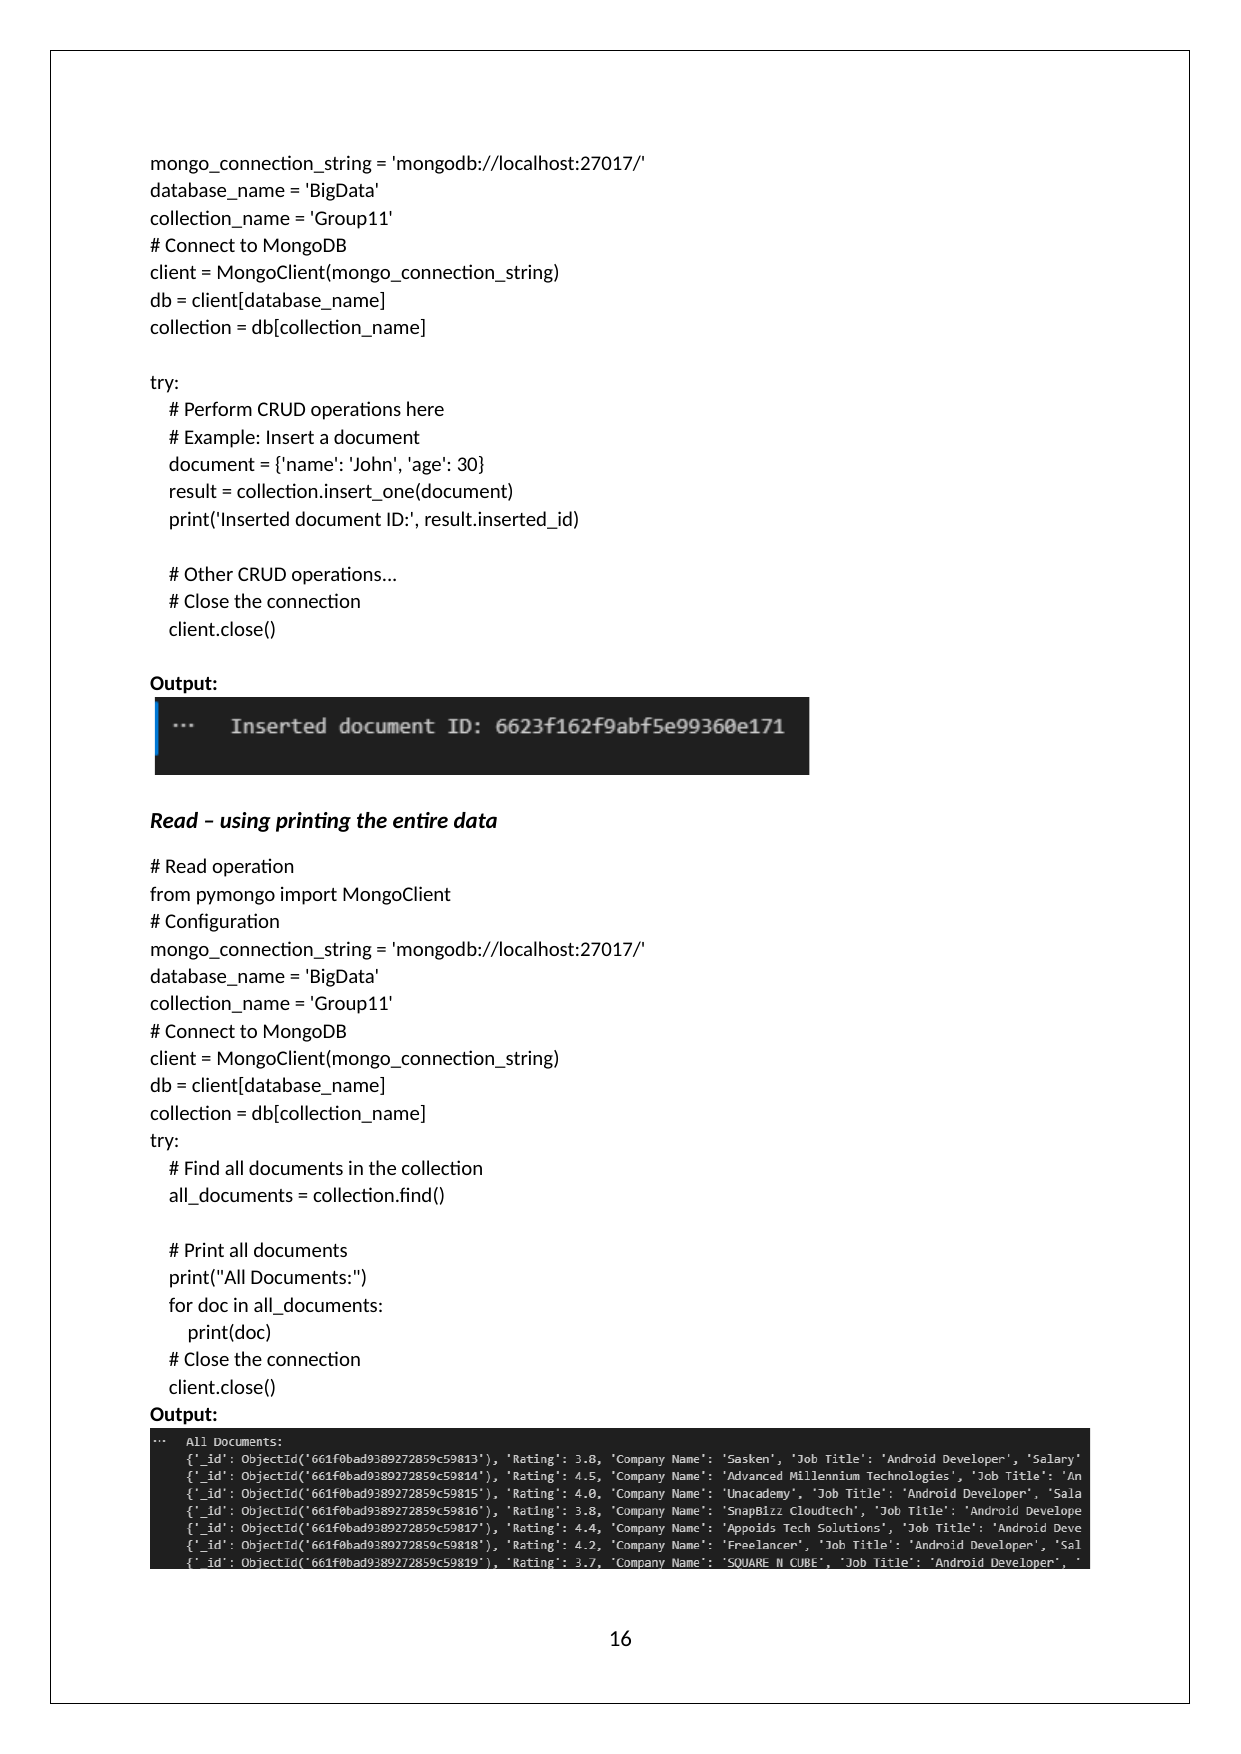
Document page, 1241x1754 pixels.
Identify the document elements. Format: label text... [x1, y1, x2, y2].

text # Example: Insert a document [150, 424, 1090, 449]
text db = client[database_name] [150, 1073, 1090, 1098]
text mongo_connection_string = 'mongodb://localhost:27017/' [150, 150, 1090, 175]
text db = client[database_name] [150, 287, 1090, 312]
text # Print all documents [150, 1237, 1090, 1262]
text mongo_connection_string = 'mongodb://localhost:27017/' [150, 936, 1090, 961]
text print(doc) [150, 1319, 1090, 1345]
text # Close the connection [150, 1347, 1090, 1372]
text try: [150, 1127, 1090, 1153]
text database_name = 'BigData' [150, 177, 1090, 203]
text client = MongoClient(mongo_connection_string) [150, 1045, 1090, 1071]
text client.close() [150, 616, 1090, 641]
text result = collection.insert_one(document) [150, 479, 1090, 504]
text Output: [150, 671, 1090, 696]
picture [154, 697, 810, 775]
text Output: [150, 1401, 1090, 1427]
text # Find all documents in the collection [150, 1155, 1090, 1180]
text # Connect to MongoDB [150, 1018, 1090, 1043]
text collection = db[collection_name] [150, 1100, 1090, 1126]
text try: [150, 369, 1090, 394]
text # Perform CRUD operations here [150, 397, 1090, 422]
text document = {'name': 'John', 'age': 30} [150, 451, 1090, 477]
text # Read operation [150, 853, 1090, 879]
text for doc in all_documents: [150, 1292, 1090, 1317]
text database_name = 'BigData' [150, 963, 1090, 988]
text all_documents = collection.find() [150, 1182, 1090, 1208]
text collection_name = 'Group11' [150, 205, 1090, 230]
text print("All Documents:") [150, 1264, 1090, 1290]
text client.close() [150, 1374, 1090, 1399]
picture [150, 1428, 1091, 1569]
text client = MongoClient(mongo_connection_string) [150, 259, 1090, 285]
text print('Inserted document ID:', result.inserted_id) [150, 506, 1090, 532]
text # Configuration [150, 908, 1090, 934]
text from pymongo import MongoClient [150, 881, 1090, 906]
text # Close the connection [150, 588, 1090, 614]
text collection = db[collection_name] [150, 314, 1090, 340]
text Read – using printing the entire data [150, 807, 1090, 835]
text # Connect to MongoDB [150, 232, 1090, 258]
text collection_name = 'Group11' [150, 991, 1090, 1016]
text # Other CRUD operations... [150, 561, 1090, 586]
